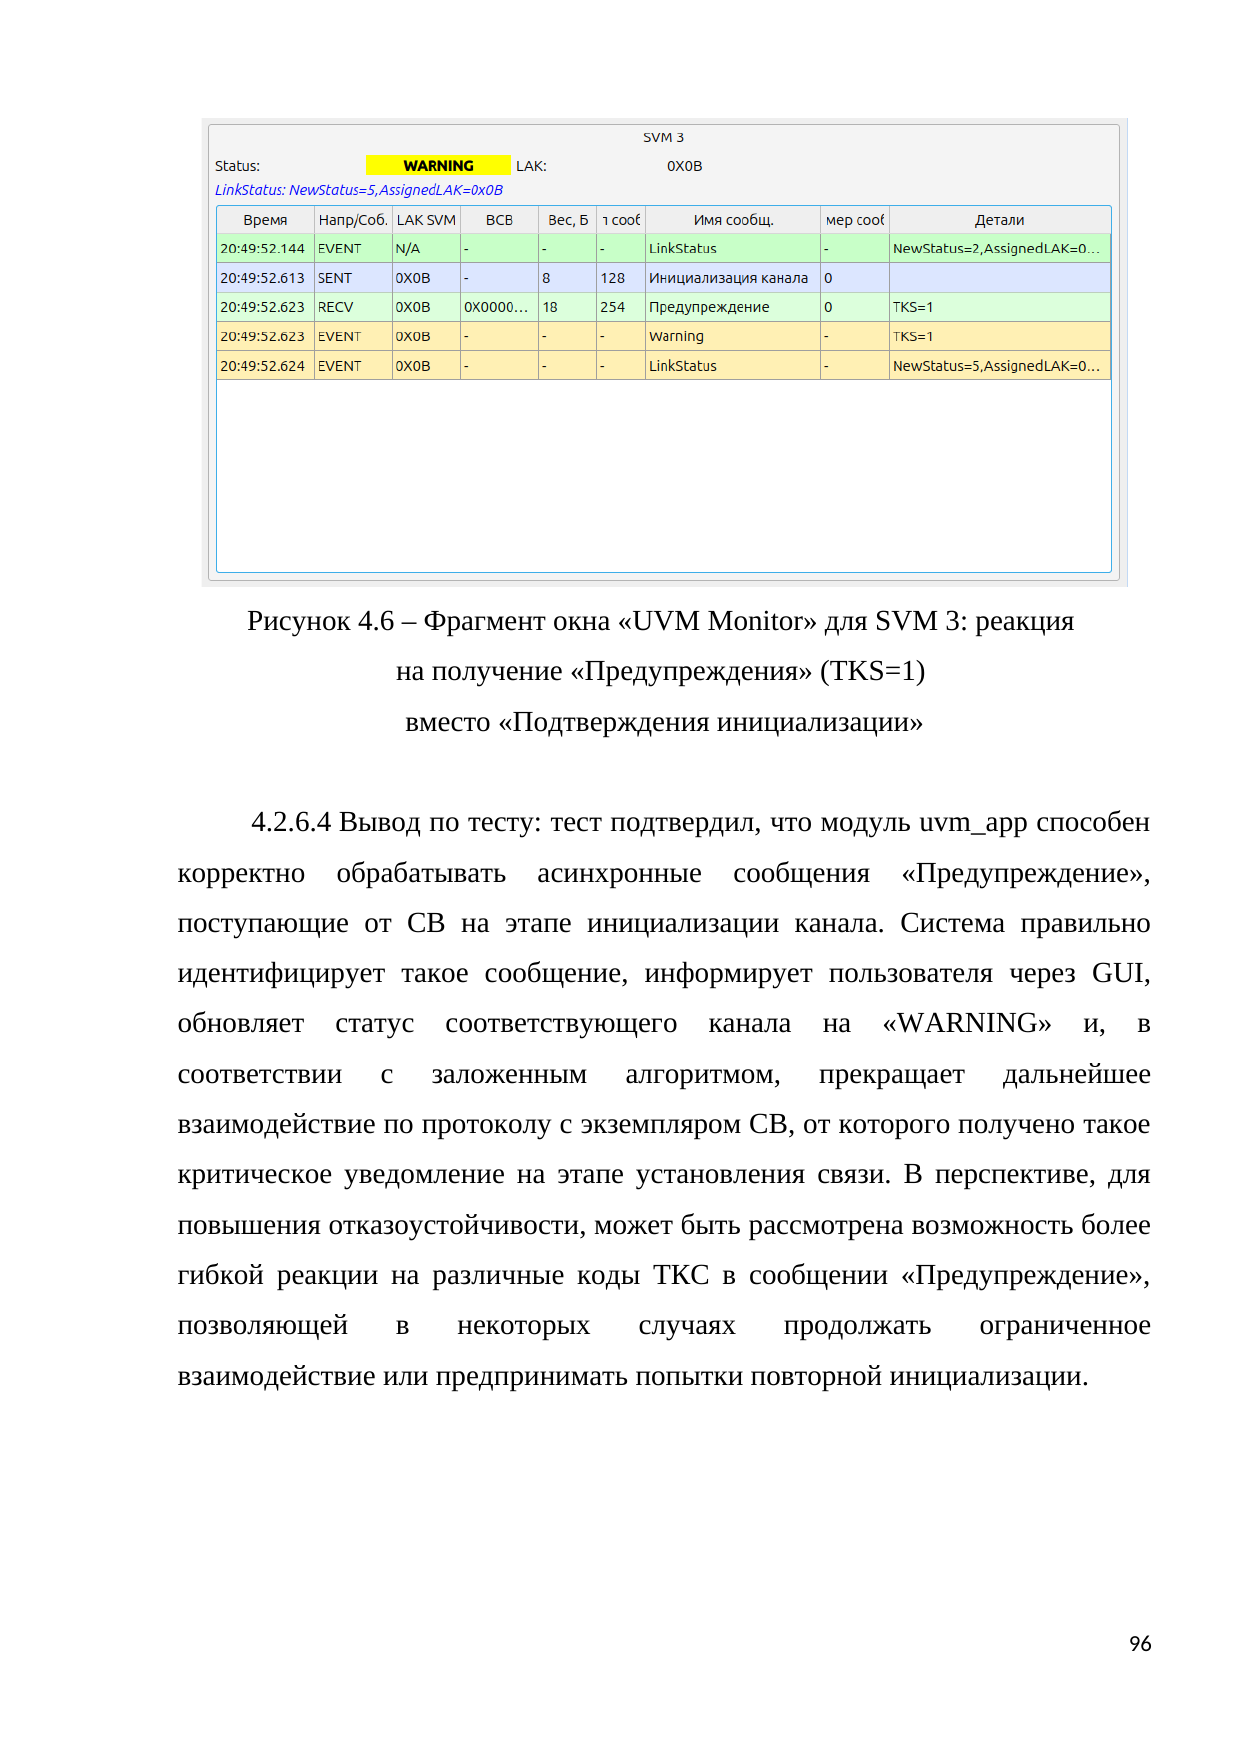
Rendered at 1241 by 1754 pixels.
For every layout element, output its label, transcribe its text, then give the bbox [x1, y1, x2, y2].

text Рисунок 4.6 – Фрагмент окна «UVM Monitor» для SVM 3: реакция на получение «Предупреждения» (TKS=1) вместо «Подтверждения инициализации» [177, 603, 1152, 737]
picture [201, 118, 1128, 587]
text Вывод по тесту: тест подтвердил, что модуль uvm_app способен корректно обрабатывать асинхронные сообщения «Предупреждение», поступающие от СВ на этапе инициализации канала. Система правильно идентифицирует такое сообщение, информирует пользователя через GUI, обновляет статус соответствующего канала на «WARNING» и, в соответствии с заложенным алгоритмом, прекращает дальнейшее взаимодействие по протоколу с экземпляром СВ, от которого получено такое критическое уведомление на этапе установления связи. В перспективе, для повышения отказоустойчивости, может быть рассмотрена возможность более гибкой реакции на различные коды ТКС в сообщении «Предупреждение», позволяющей в некоторых случаях продолжать ограниченное взаимодействие или предпринимать попытки повторной инициализации. [177, 804, 1152, 1391]
